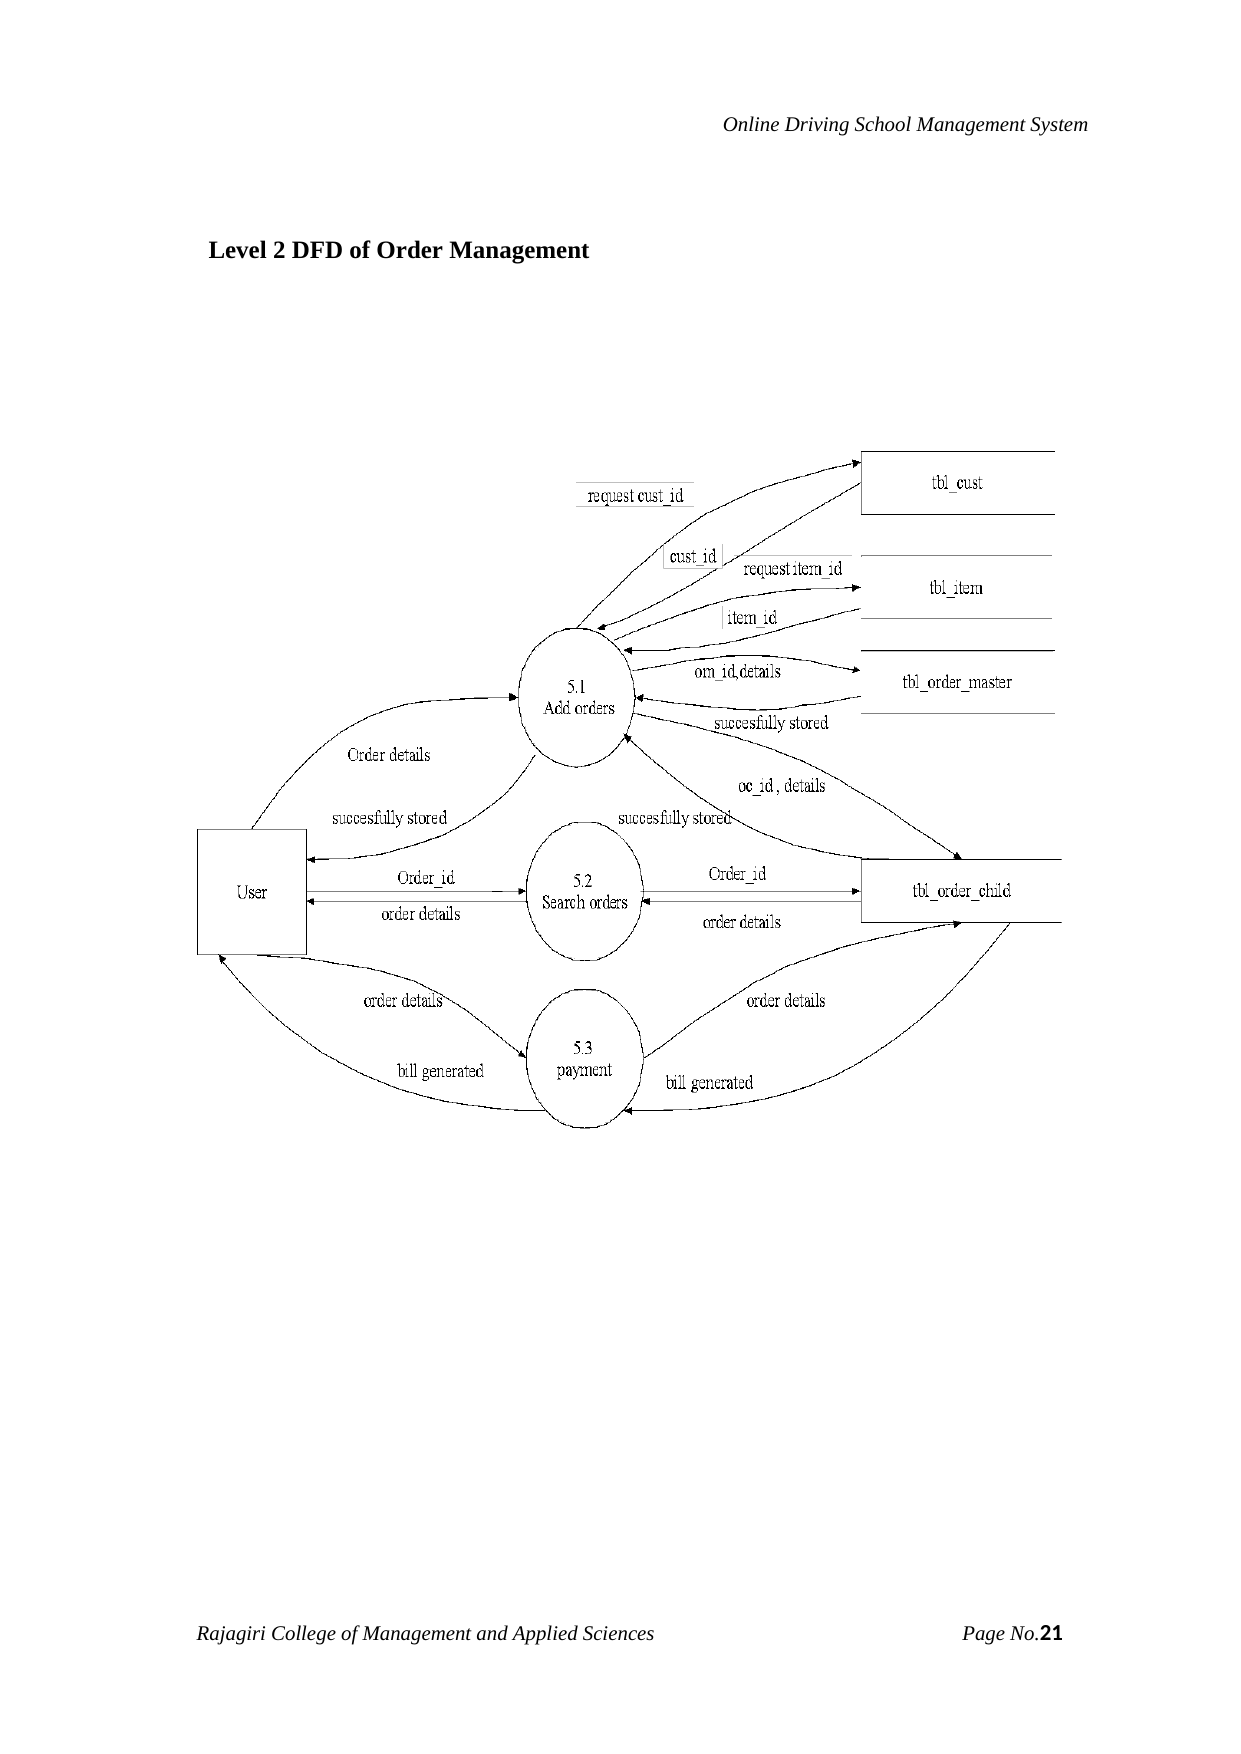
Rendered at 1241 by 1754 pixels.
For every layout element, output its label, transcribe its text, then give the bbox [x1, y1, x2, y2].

text Level 2 DFD of Order Management [208, 235, 1090, 264]
picture [196, 450, 1062, 1129]
